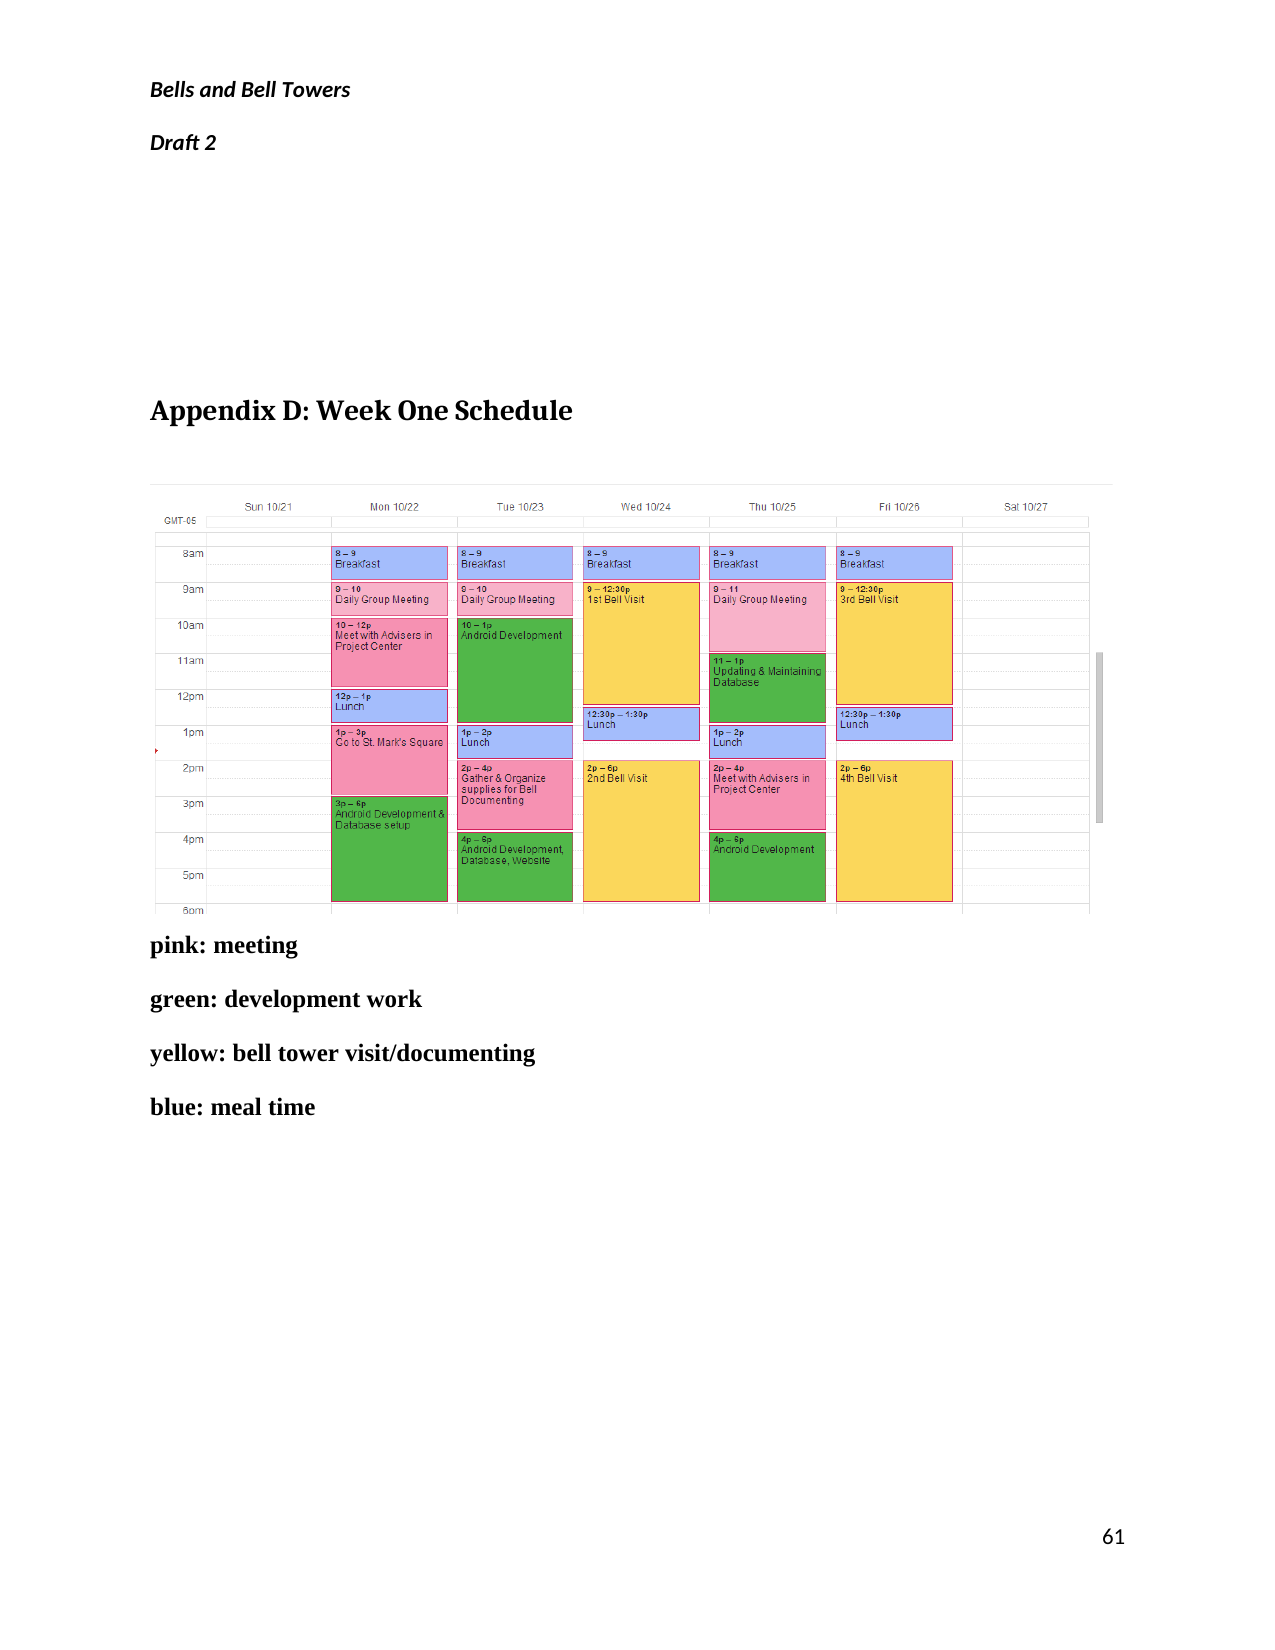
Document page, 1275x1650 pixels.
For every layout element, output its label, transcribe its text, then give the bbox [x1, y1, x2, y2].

text blue: meal time [150, 1092, 1125, 1121]
picture [150, 482, 1113, 914]
text pink: meeting [150, 931, 1125, 959]
text yellow: bell tower visit/documenting [150, 1038, 1125, 1067]
subtitle Appendix D: Week One Schedule [150, 394, 1125, 428]
text green: development work [150, 984, 1125, 1013]
